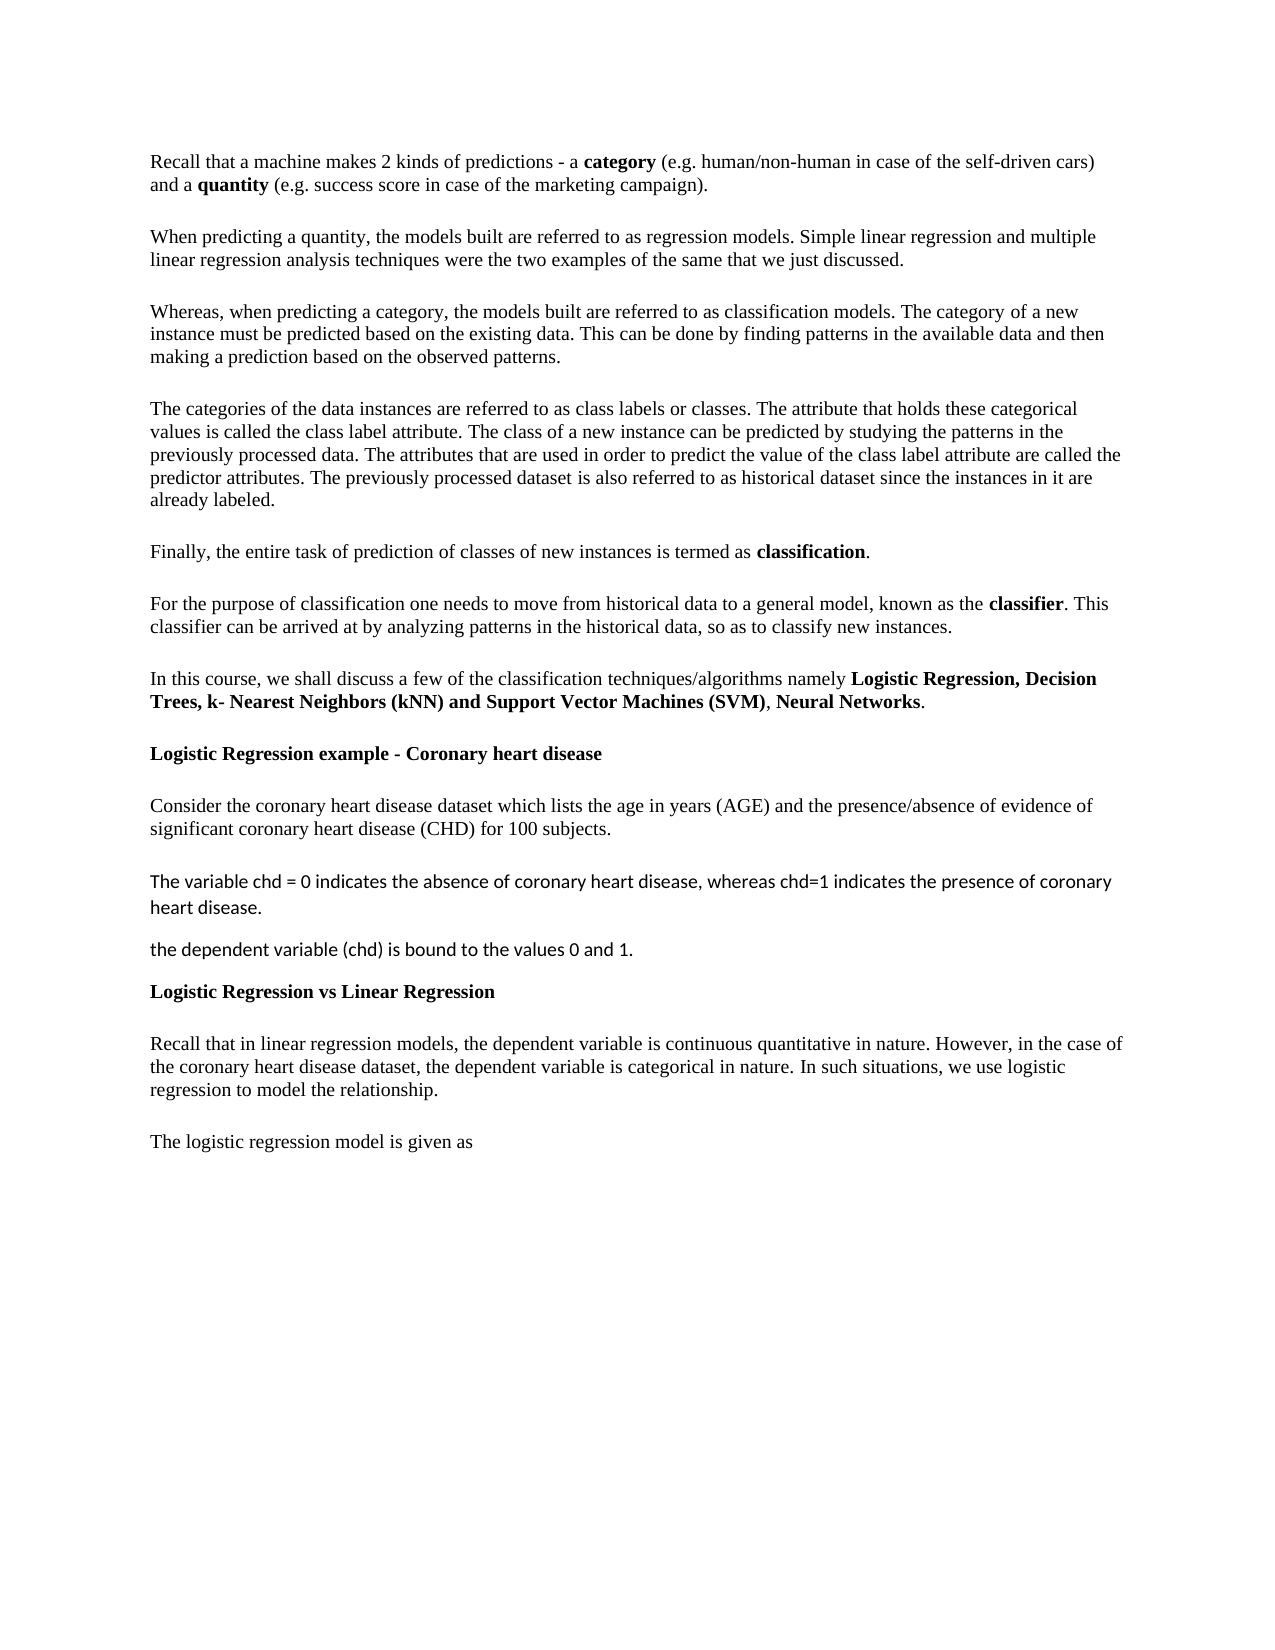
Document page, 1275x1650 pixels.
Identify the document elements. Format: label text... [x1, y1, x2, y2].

text The variable chd = 0 indicates the absence of coronary heart disease, whereas chd=1 indicates the presence of coronary heart disease. [150, 869, 1125, 919]
text In this course, we shall discuss a few of the classification techniques/algorithms namely Logistic Regression, Decision Trees, k- Nearest Neighbors (kNN) and Support Vector Machines (SVM), Neural Networks. [150, 667, 1125, 713]
text The logistic regression model is given as [150, 1130, 1125, 1153]
text Recall that a machine makes 2 kinds of predictions - a category (e.g. human/non-human in case of the self-driven cars) and a quantity (e.g. success score in case of the marketing campaign). [150, 150, 1125, 196]
text When predicting a quantity, the models built are referred to as regression models. Simple linear regression and multiple linear regression analysis techniques were the two examples of the same that we just discussed. [150, 225, 1125, 270]
text Consider the coronary heart disease dataset which lists the age in years (AGE) and the presence/absence of evidence of significant coronary heart disease (CHD) for 100 subjects. [150, 794, 1125, 839]
subtitle Logistic Regression example - Coronary heart disease [150, 742, 1125, 765]
text Whereas, when predicting a category, the models built are referred to as classification models. The category of a new instance must be predicted based on the existing data. This can be done by finding patterns in the available data and then making a prediction based on the observed patterns. [150, 299, 1125, 368]
text Finally, the entire task of prediction of classes of new instances is termed as classification. [150, 540, 1125, 563]
text For the purpose of classification one needs to move from historical data to a general model, known as the classifier. This classifier can be arrived at by analyzing patterns in the historical data, so as to classify new instances. [150, 592, 1125, 638]
text Recall that in linear regression models, the dependent variable is continuous quantitative in nature. However, in the case of the coronary heart disease dataset, the dependent variable is categorical in nature. In such situations, we use logistic regression to model the relationship. [150, 1032, 1125, 1101]
text The categories of the data instances are referred to as class labels or classes. The attribute that holds these categorical values is called the class label attribute. The class of a new instance can be predicted by studying the patterns in the previously processed data. The attributes that are used in order to predict the value of the class label attribute are called the predictor attributes. The previously processed dataset is also referred to as historical dataset since the instances in it are already labeled. [150, 397, 1125, 511]
subtitle Logistic Regression vs Linear Regression [150, 980, 1125, 1003]
text the dependent variable (chd) is bound to the values 0 and 1. [150, 937, 1125, 962]
